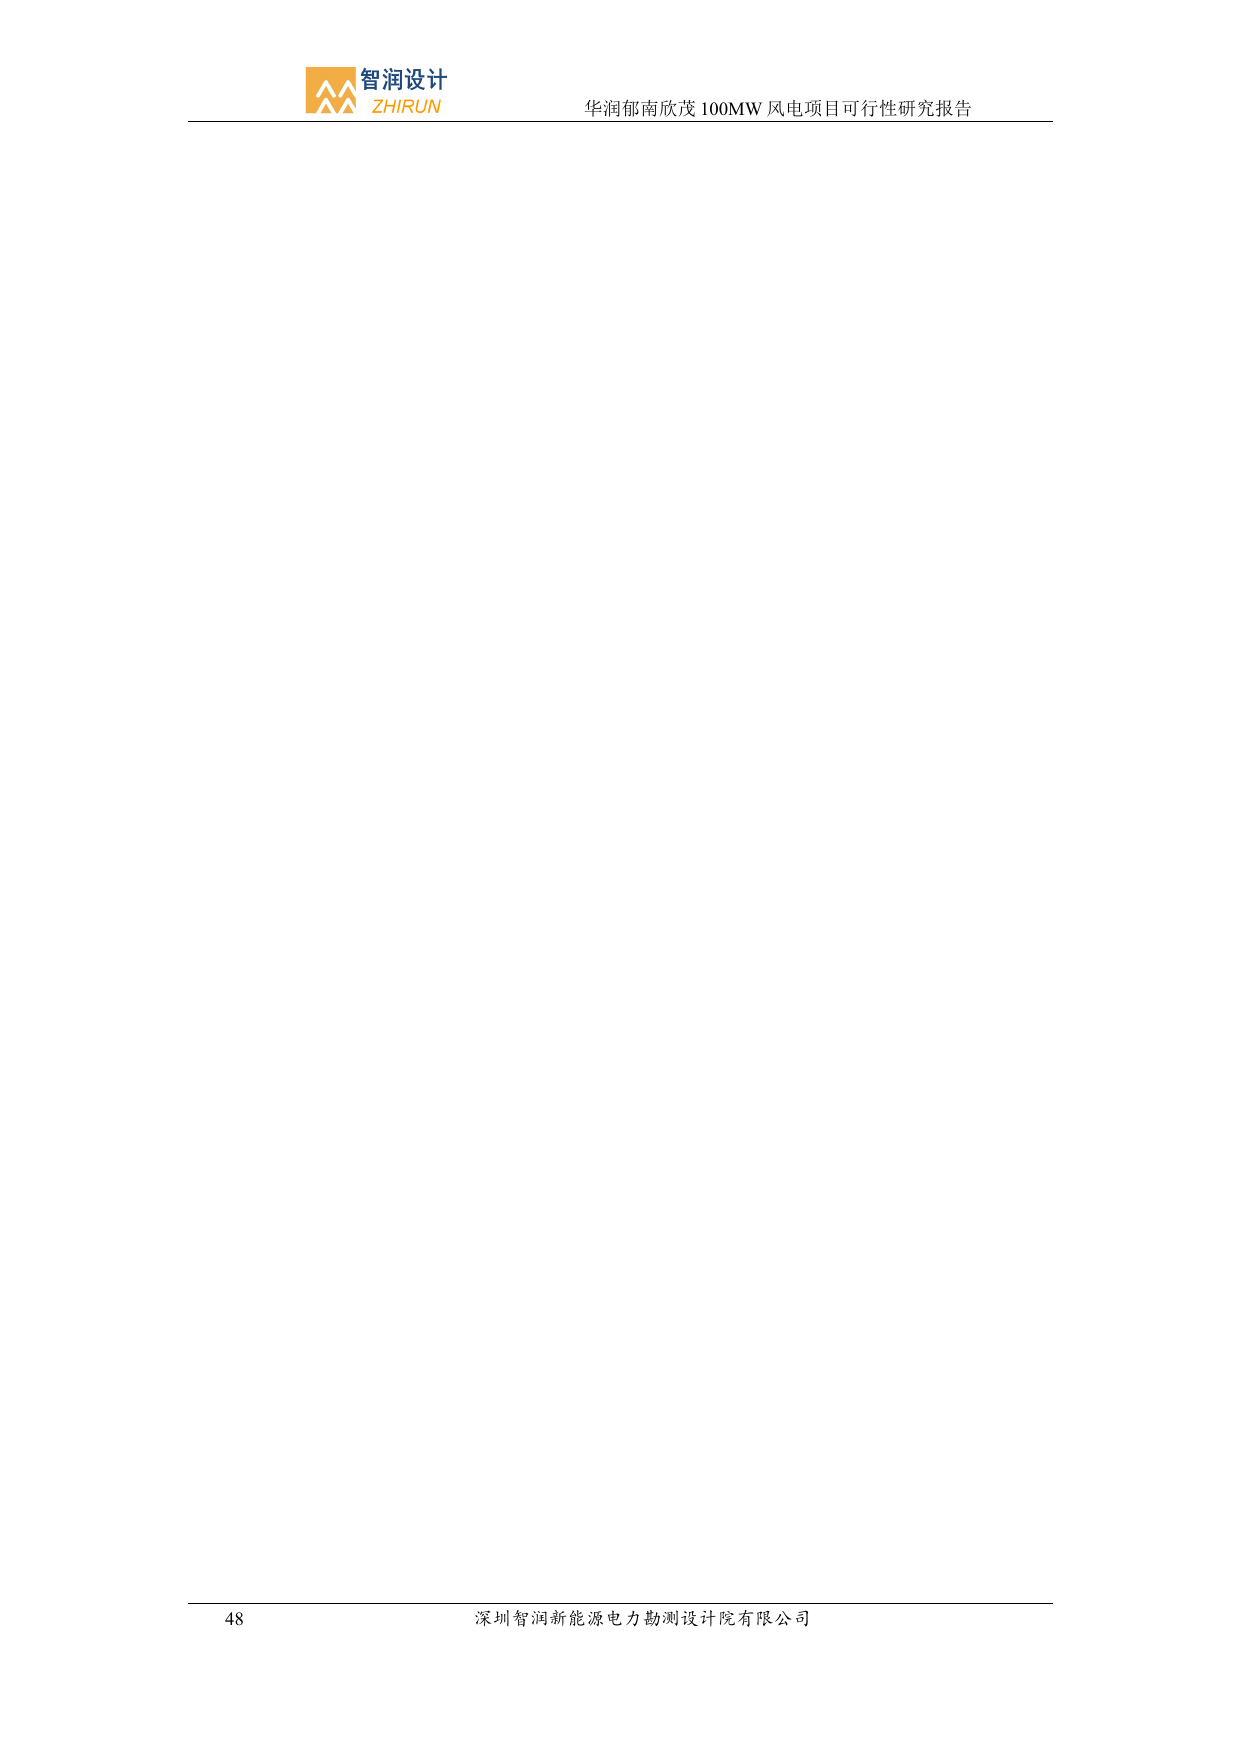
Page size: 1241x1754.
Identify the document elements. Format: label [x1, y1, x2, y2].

picture [305, 65, 448, 115]
